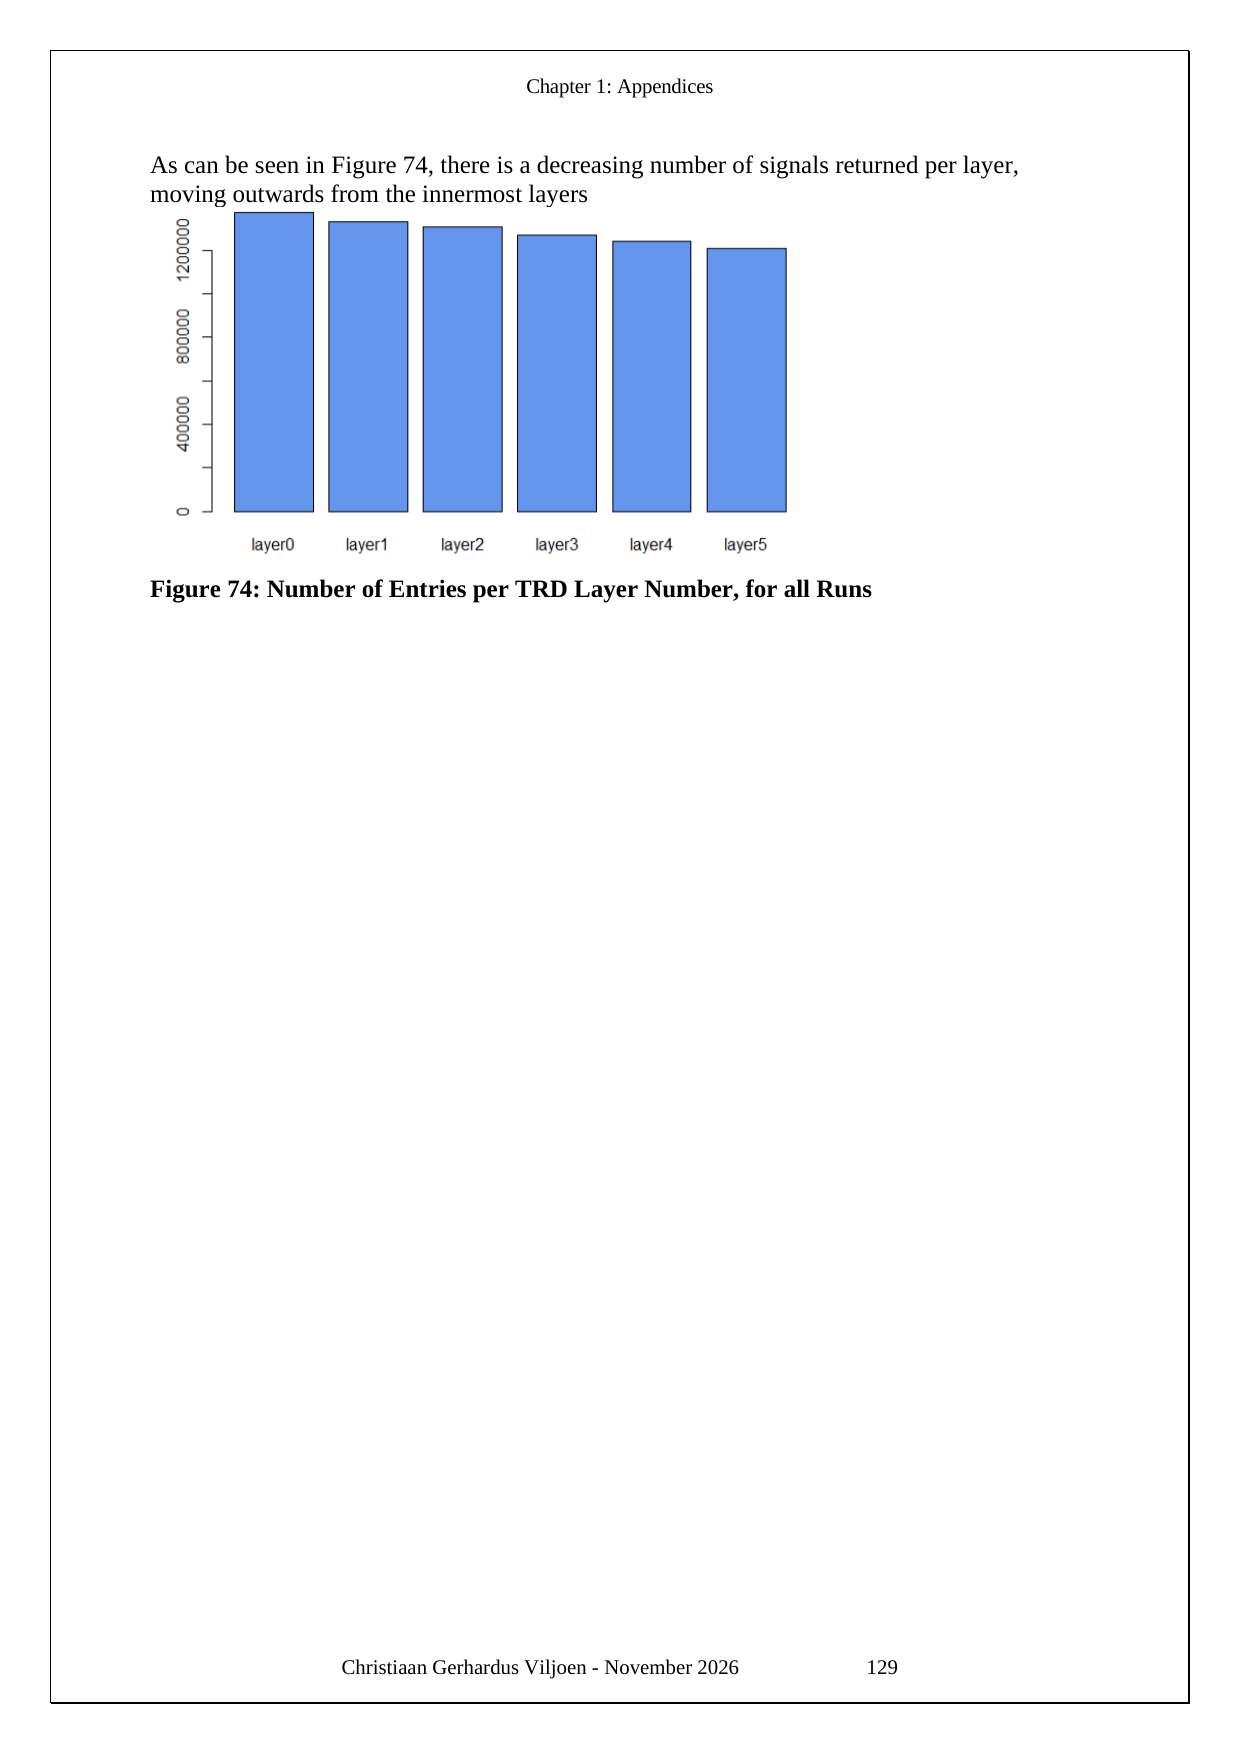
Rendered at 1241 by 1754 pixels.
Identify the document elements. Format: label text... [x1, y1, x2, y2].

picture [150, 207, 840, 575]
